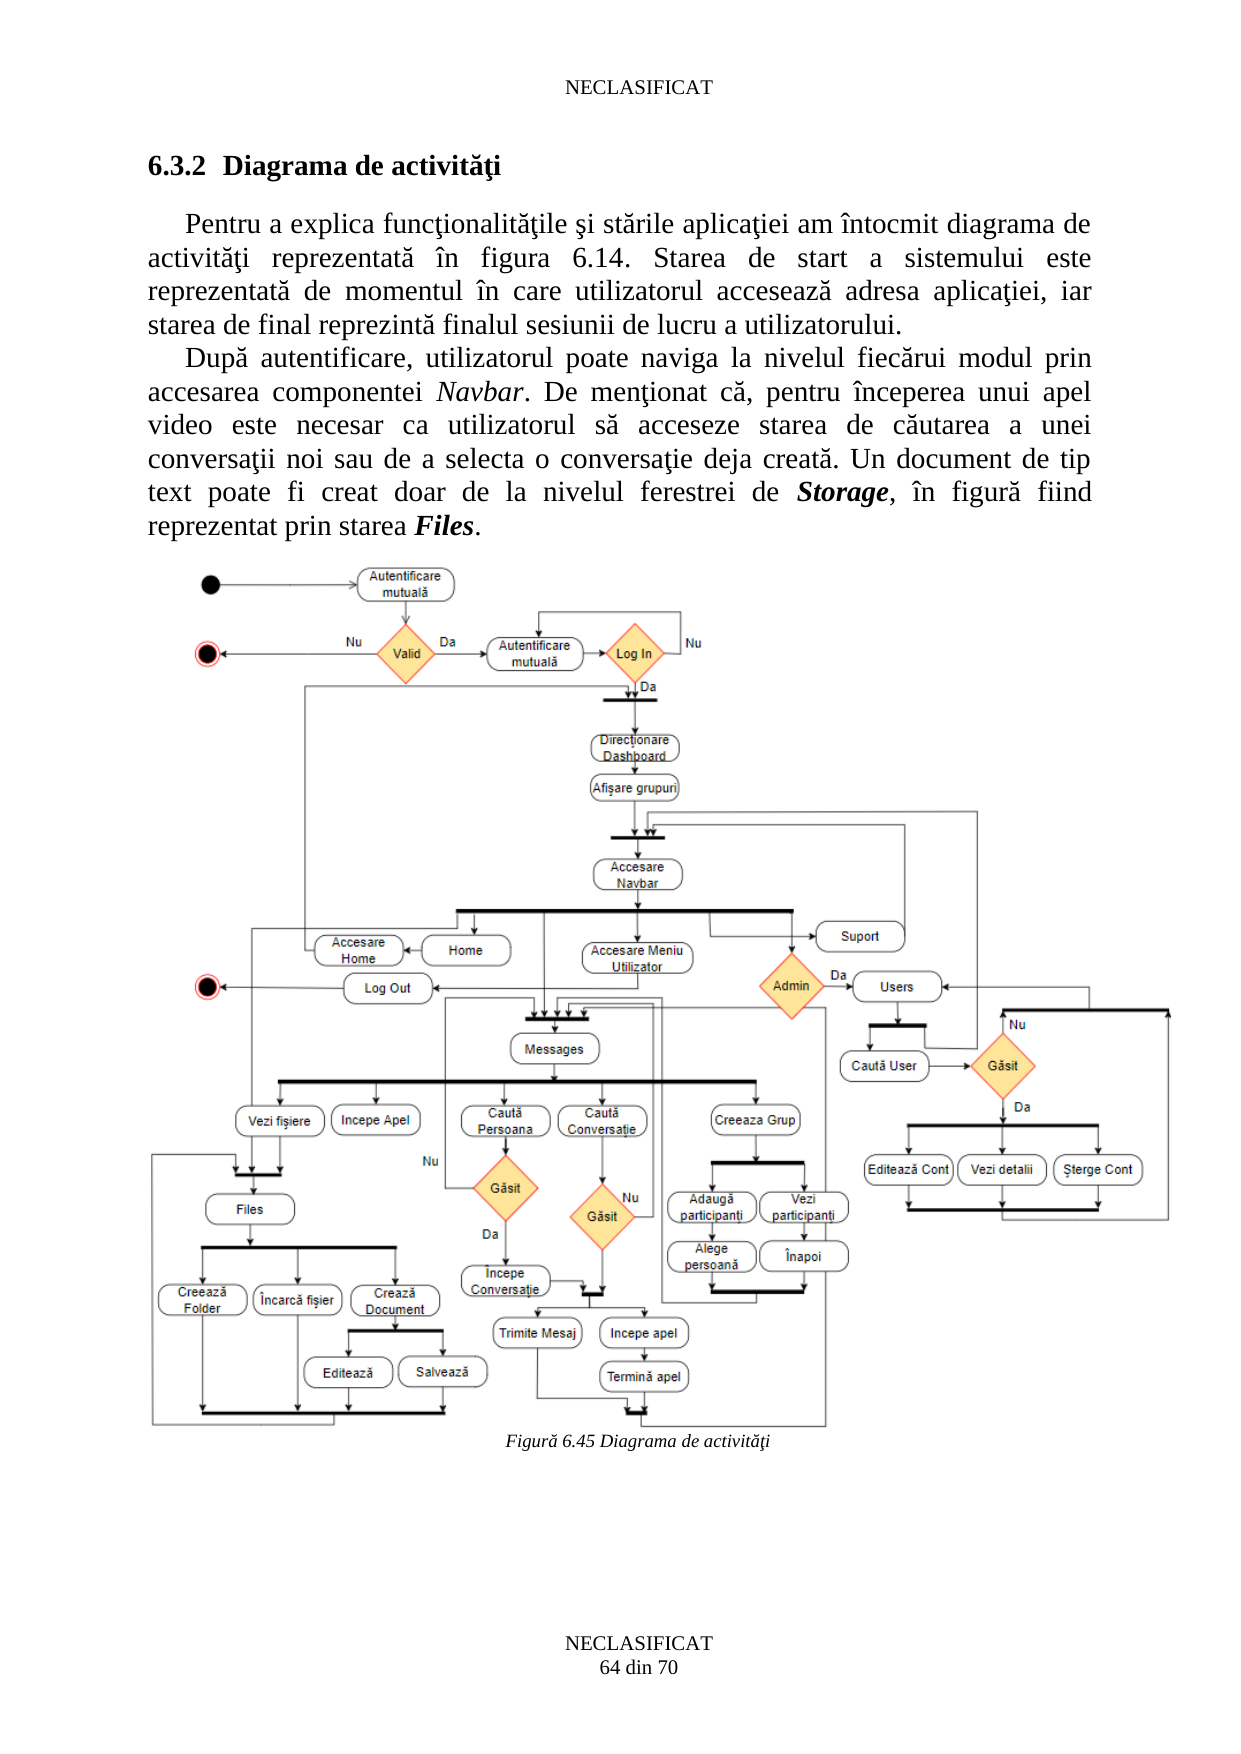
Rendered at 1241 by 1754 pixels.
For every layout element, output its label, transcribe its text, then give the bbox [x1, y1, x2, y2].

text După autentificare, utilizatorul poate naviga la nivelul fiecărui modul prin accesarea componentei Navbar. De menţionat că, pentru începerea unui apel video este necesar ca utilizatorul să acceseze starea de căutarea a unei conversaţii noi sau de a selecta o conversaţie deja creată. Un document de tip text poate fi creat doar de la nivelul ferestrei de Storage, în figură fiind reprezentat prin starea Files. [148, 340, 1092, 542]
picture [147, 566, 1172, 1431]
text Pentru a explica funcţionalităţile şi stările aplicaţiei am întocmit diagrama de activităţi reprezentată în figura 6.14. Starea de start a sistemului este reprezentată de momentul în care utilizatorul accesează adresa aplicaţiei, iar starea de final reprezintă finalul sesiunii de lucru a utilizatorului. [148, 206, 1092, 340]
subtitle Diagrama de activităţi [148, 148, 1092, 181]
